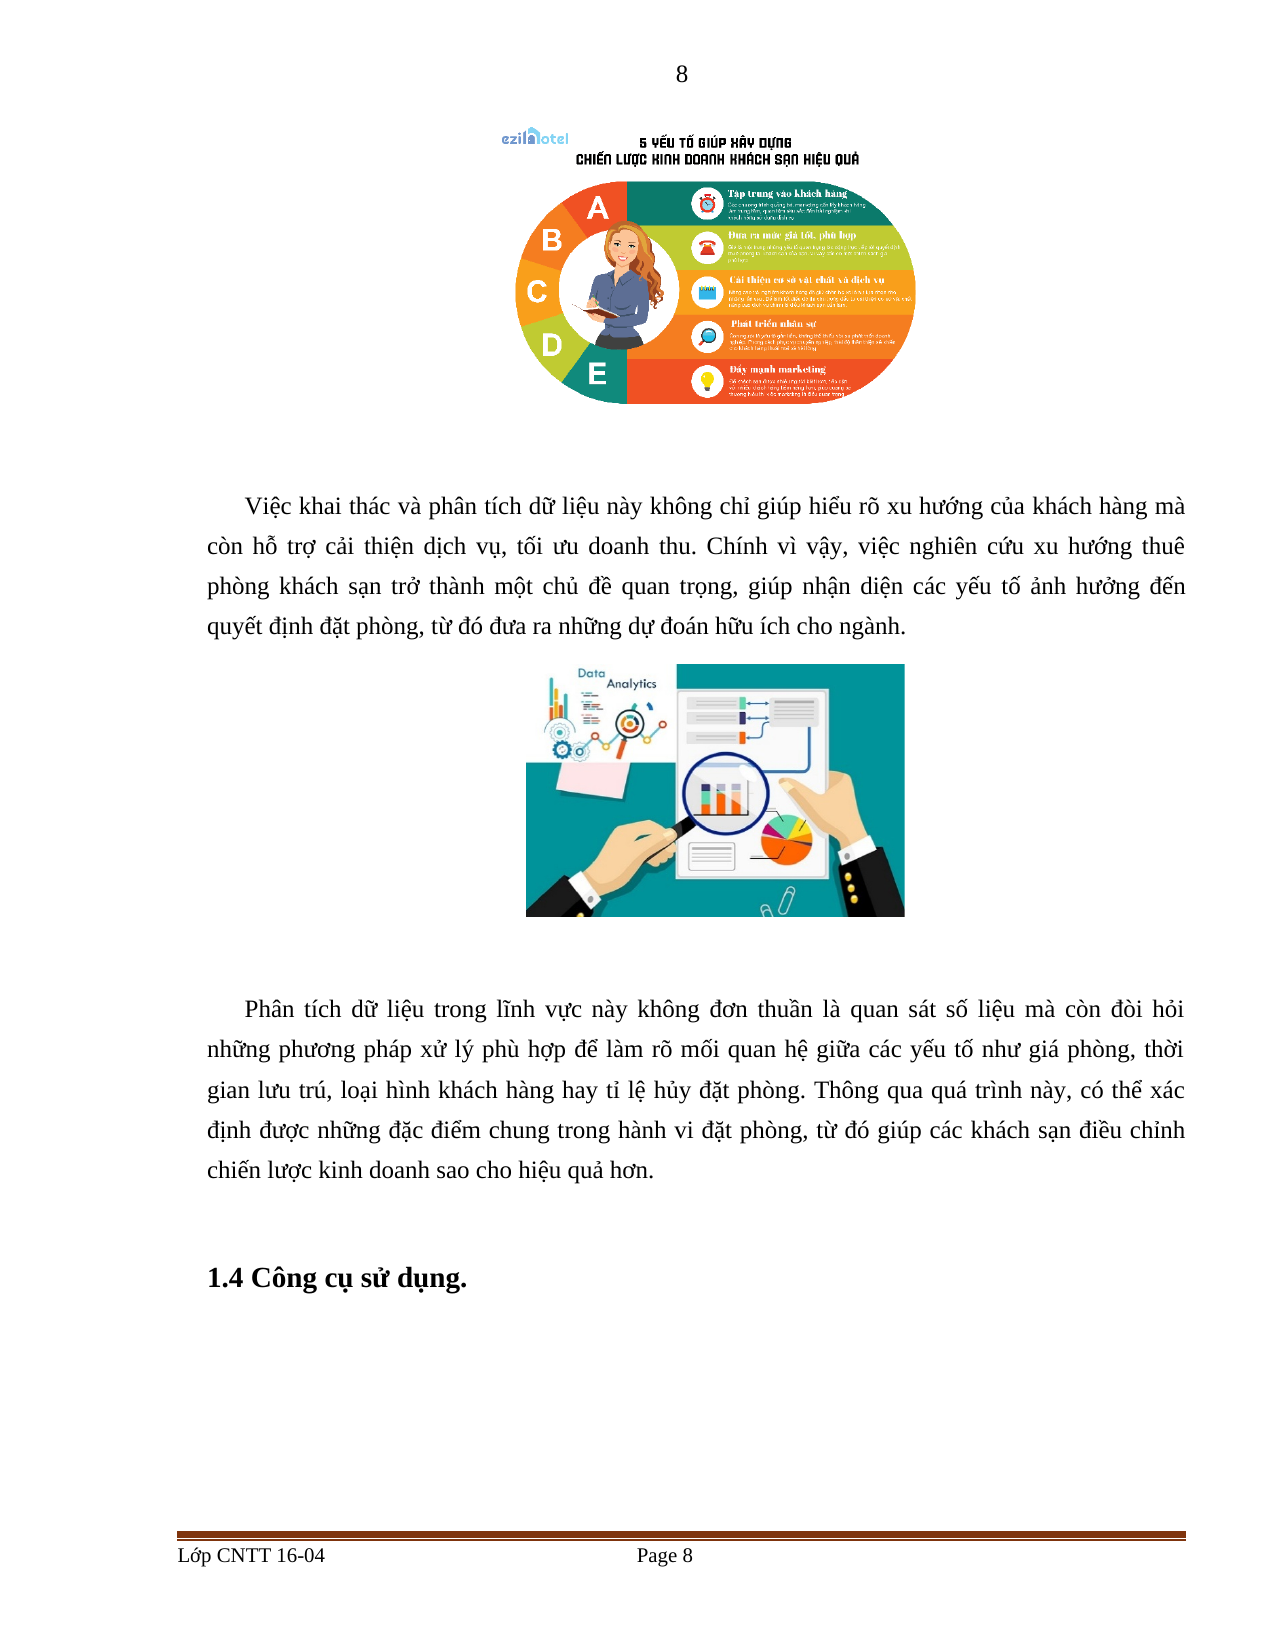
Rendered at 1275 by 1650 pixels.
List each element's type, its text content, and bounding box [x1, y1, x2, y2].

text 1.4 Công cụ sử dụng. [207, 1261, 1186, 1294]
text Việc khai thác và phân tích dữ liệu này không chỉ giúp hiểu rõ xu hướng của khách hàng mà còn hỗ trợ cải thiện dịch vụ, tối ưu doanh thu. Chính vì vậy, việc nghiên cứu xu hướng thuê phòng khách sạn trở thành một chủ đề quan trọng, giúp nhận diện các yếu tố ảnh hưởng đến quyết định đặt phòng, từ đó đưa ra những dự đoán hữu ích cho ngành. [207, 491, 1186, 640]
picture [526, 664, 905, 917]
picture [494, 118, 937, 413]
text Phân tích dữ liệu trong lĩnh vực này không đơn thuần là quan sát số liệu mà còn đòi hỏi những phương pháp xử lý phù hợp để làm rõ mối quan hệ giữa các yếu tố như giá phòng, thời gian lưu trú, loại hình khách hàng hay tỉ lệ hủy đặt phòng. Thông qua quá trình này, có thể xác định được những đặc điểm chung trong hành vi đặt phòng, từ đó giúp các khách sạn điều chỉnh chiến lược kinh doanh sao cho hiệu quả hơn. [207, 994, 1186, 1184]
